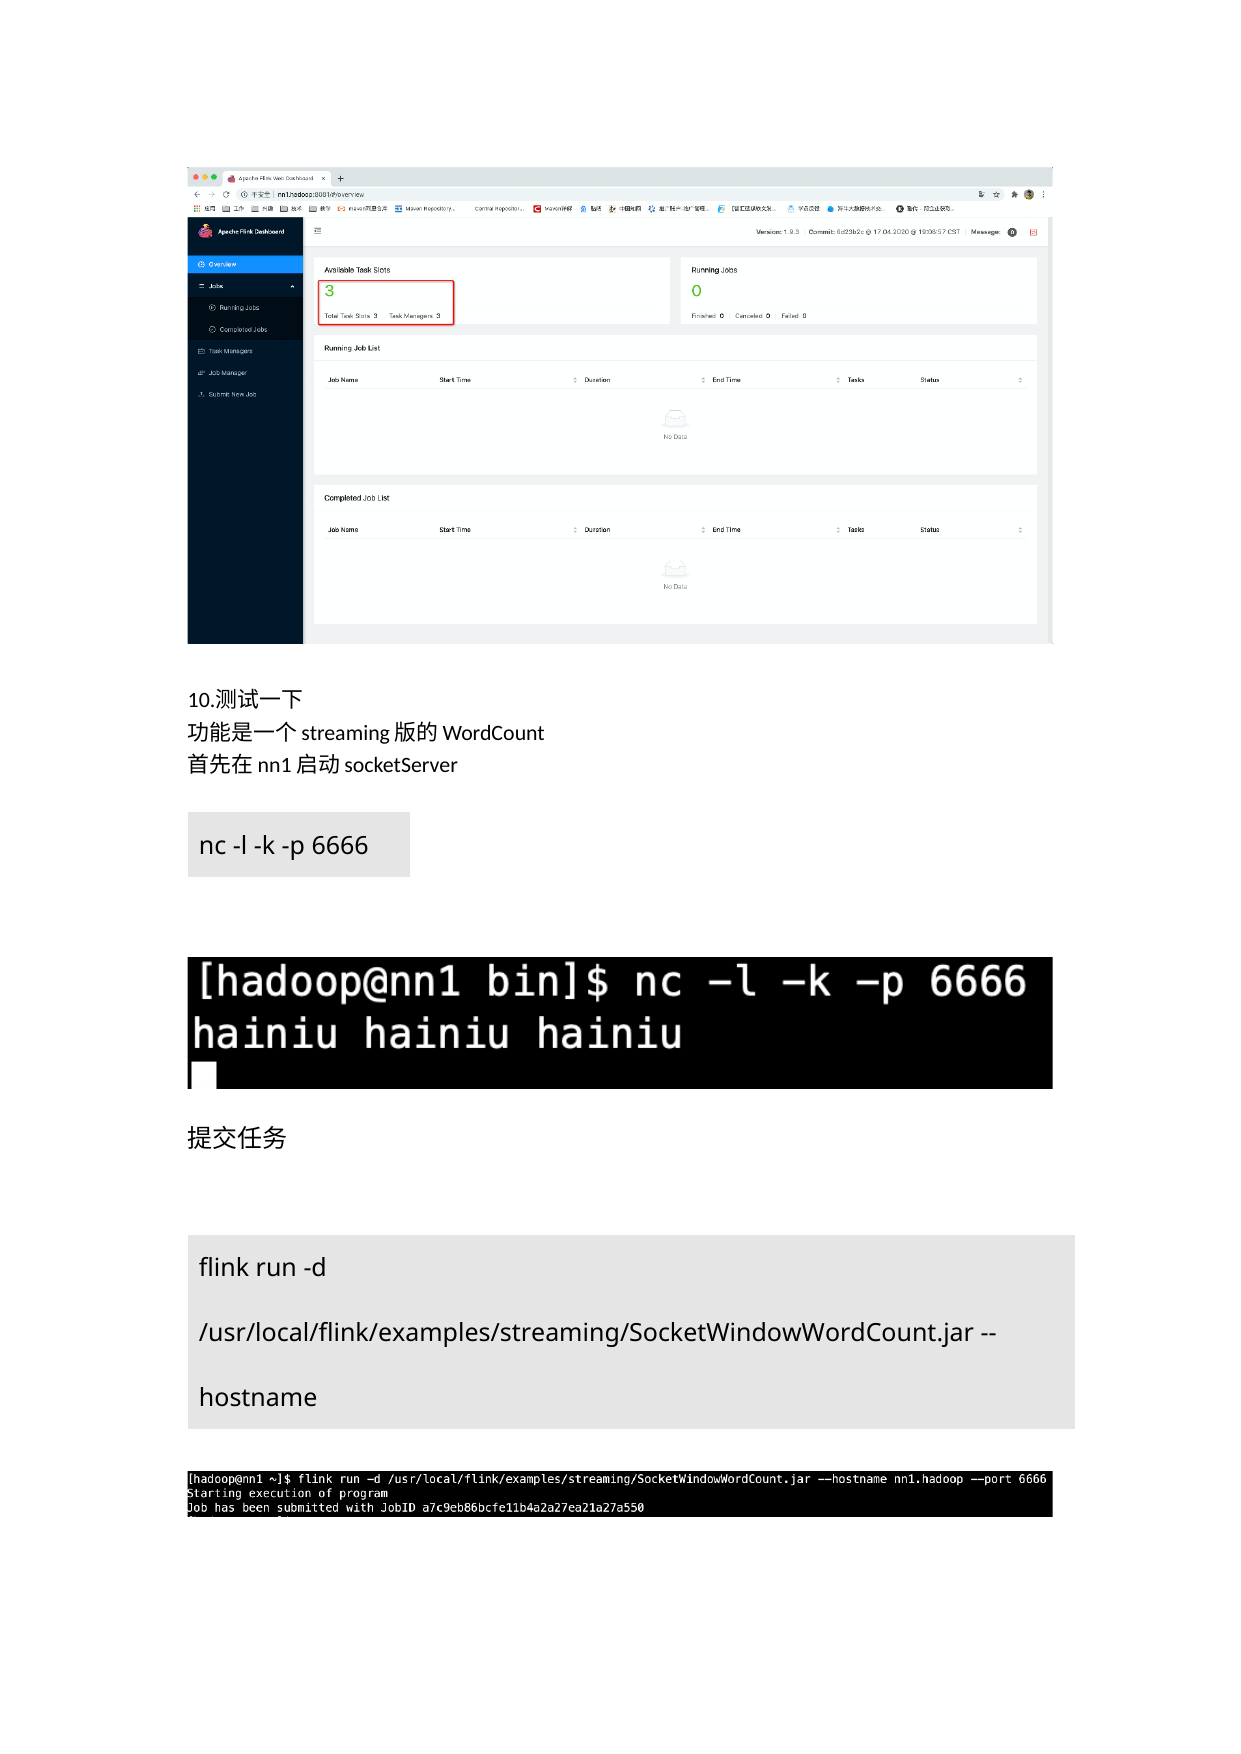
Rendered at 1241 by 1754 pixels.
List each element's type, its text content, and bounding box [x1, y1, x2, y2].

picture [187, 167, 1053, 644]
text 10.测试一下 [187, 682, 1053, 714]
text 首先在nn1启动socketServer [187, 747, 1053, 779]
text 提交任务 [187, 1104, 1053, 1169]
table_header nc -l -k -p 6666 [188, 812, 410, 877]
text 功能是一个streaming版的WordCount [187, 714, 1053, 747]
picture [187, 1471, 1053, 1517]
table_header flink run -d /usr/local/flink/examples/streaming/SocketWindowWordCount.jar --hostname [188, 1235, 1075, 1429]
picture [187, 957, 1053, 1089]
